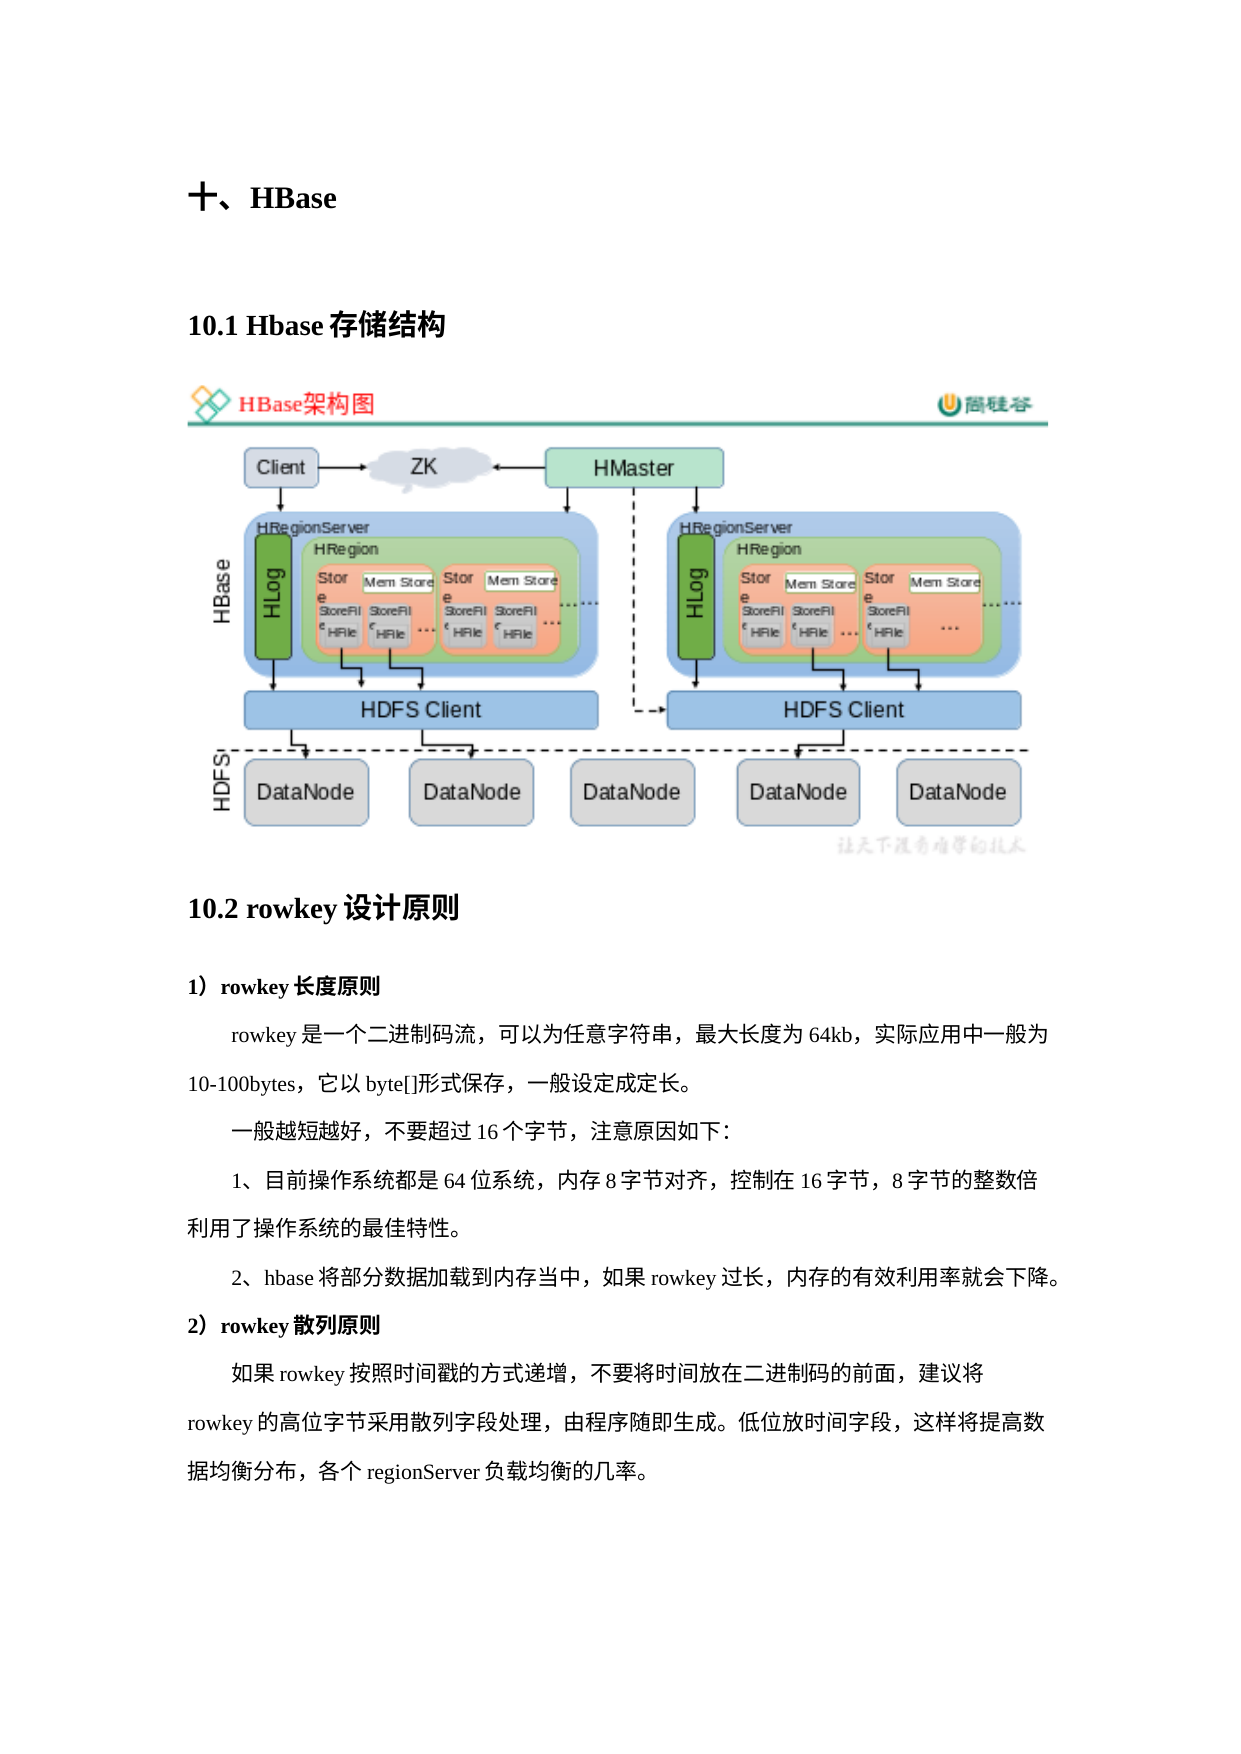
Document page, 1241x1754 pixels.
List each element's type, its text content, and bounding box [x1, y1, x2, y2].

text rowkey是一个二进制码流，可以为任意字符串，最大长度为64kb，实际应用中一般为10-100bytes，它以byte[]形式保存，一般设定成定长。 [187, 1017, 1053, 1098]
subtitle 10.1 Hbase存储结构 [187, 290, 1053, 355]
text 2、hbase将部分数据加载到内存当中，如果rowkey过长，内存的有效利用率就会下降。 [187, 1259, 1053, 1292]
text 2）rowkey散列原则 [187, 1308, 1053, 1340]
text 如果rowkey按照时间戳的方式递增，不要将时间放在二进制码的前面，建议将rowkey的高位字节采用散列字段处理，由程序随即生成。低位放时间字段，这样将提高数据均衡分布，各个regionServer负载均衡的几率。 [187, 1356, 1053, 1486]
subtitle 10.2 rowkey设计原则 [187, 873, 1053, 938]
subtitle 十、HBase [187, 162, 1053, 227]
text 一般越短越好，不要超过16个字节，注意原因如下： [187, 1114, 1053, 1146]
text 1）rowkey长度原则 [187, 968, 1053, 1001]
text 1、目前操作系统都是64位系统，内存8字节对齐，控制在16字节，8字节的整数倍利用了操作系统的最佳特性。 [187, 1162, 1053, 1243]
